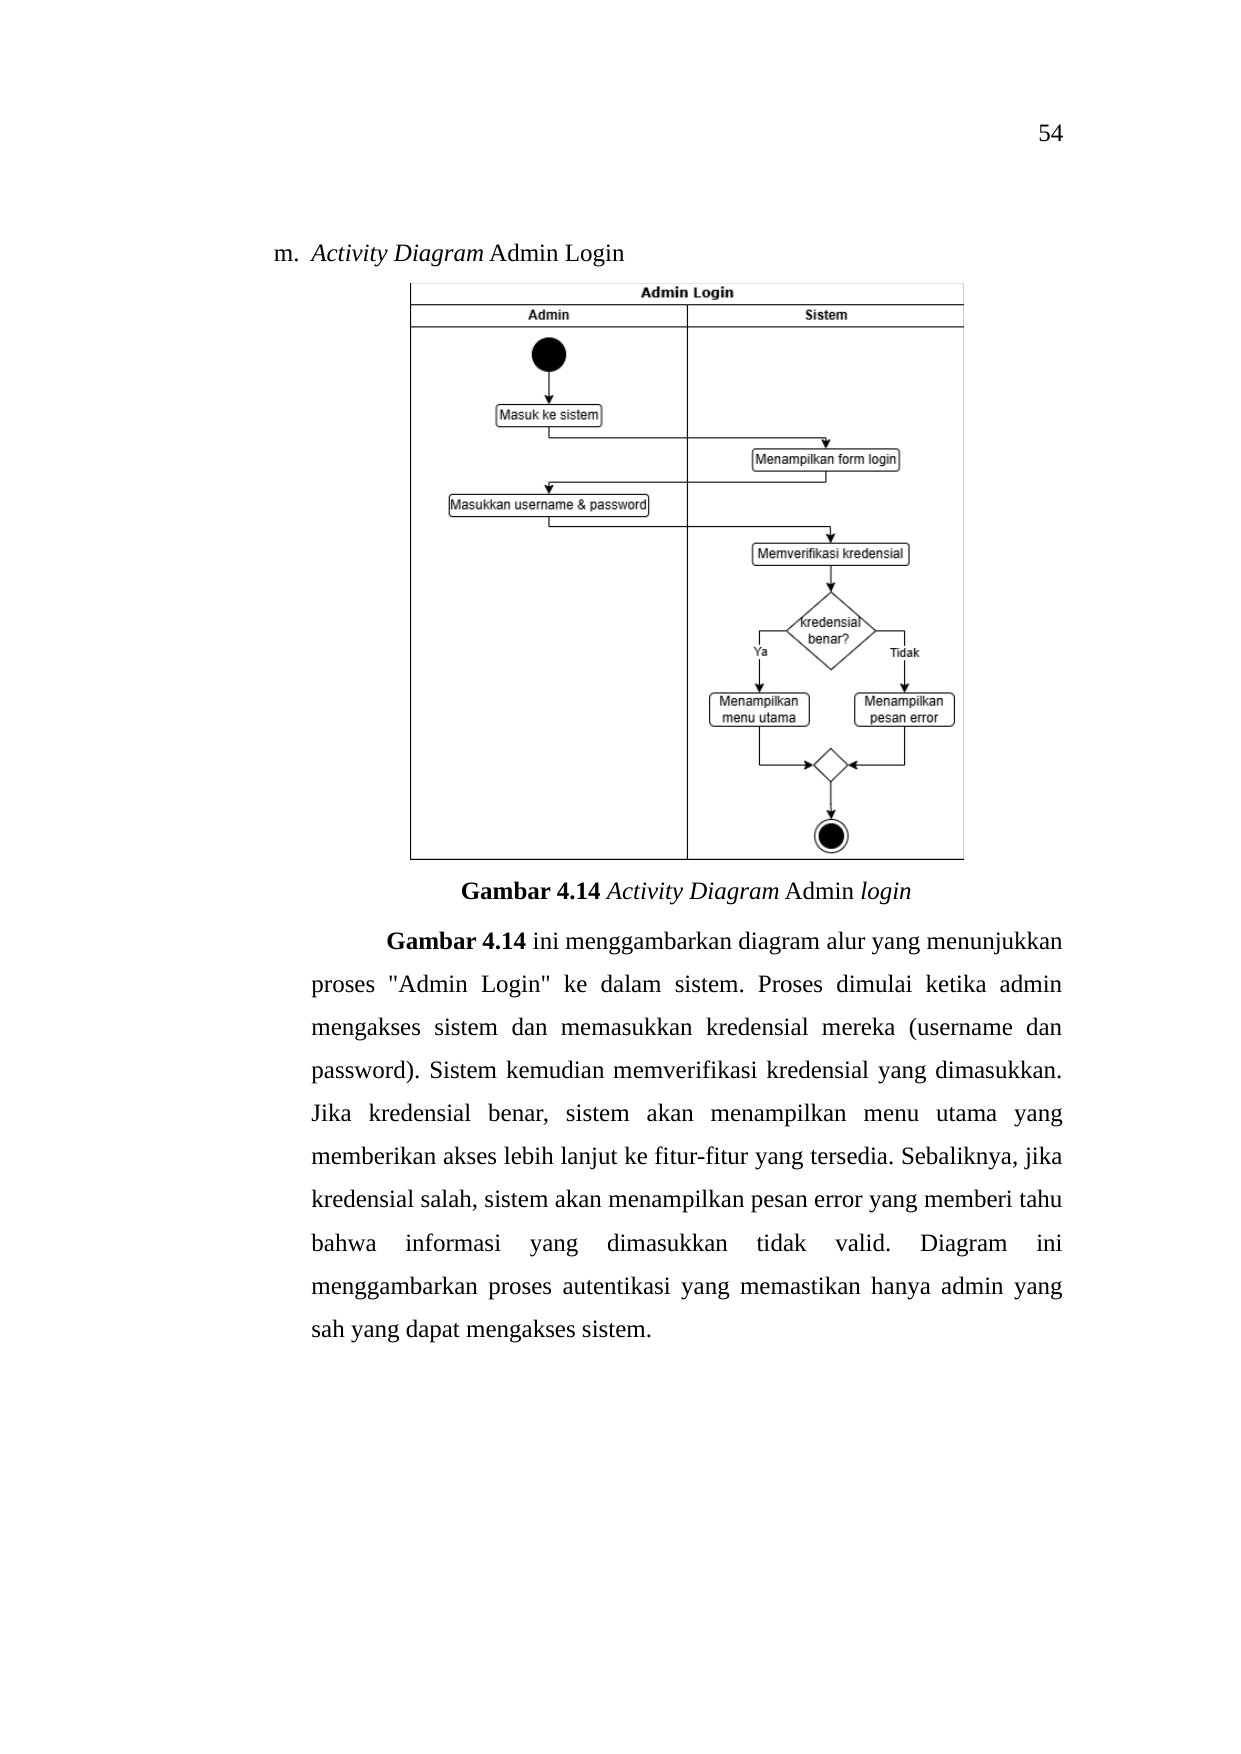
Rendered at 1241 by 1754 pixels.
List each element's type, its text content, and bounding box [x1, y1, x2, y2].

list Activity Diagram Admin Login [274, 238, 1063, 266]
text Gambar 4.14 ini menggambarkan diagram alur yang menunjukkan proses "Admin Login" ke dalam sistem. Proses dimulai ketika admin mengakses sistem dan memasukkan kredensial mereka (username dan password). Sistem kemudian memverifikasi kredensial yang dimasukkan. Jika kredensial benar, sistem akan menampilkan menu utama yang memberikan akses lebih lanjut ke fitur-fitur yang tersedia. Sebaliknya, jika kredensial salah, sistem akan menampilkan pesan error yang memberi tahu bahwa informasi yang dimasukkan tidak valid. Diagram ini menggambarkan proses autentikasi yang memastikan hanya admin yang sah yang dapat mengakses sistem. [311, 926, 1063, 1343]
picture [410, 283, 964, 860]
text Gambar 4.14 Activity Diagram Admin login [236, 876, 1063, 905]
